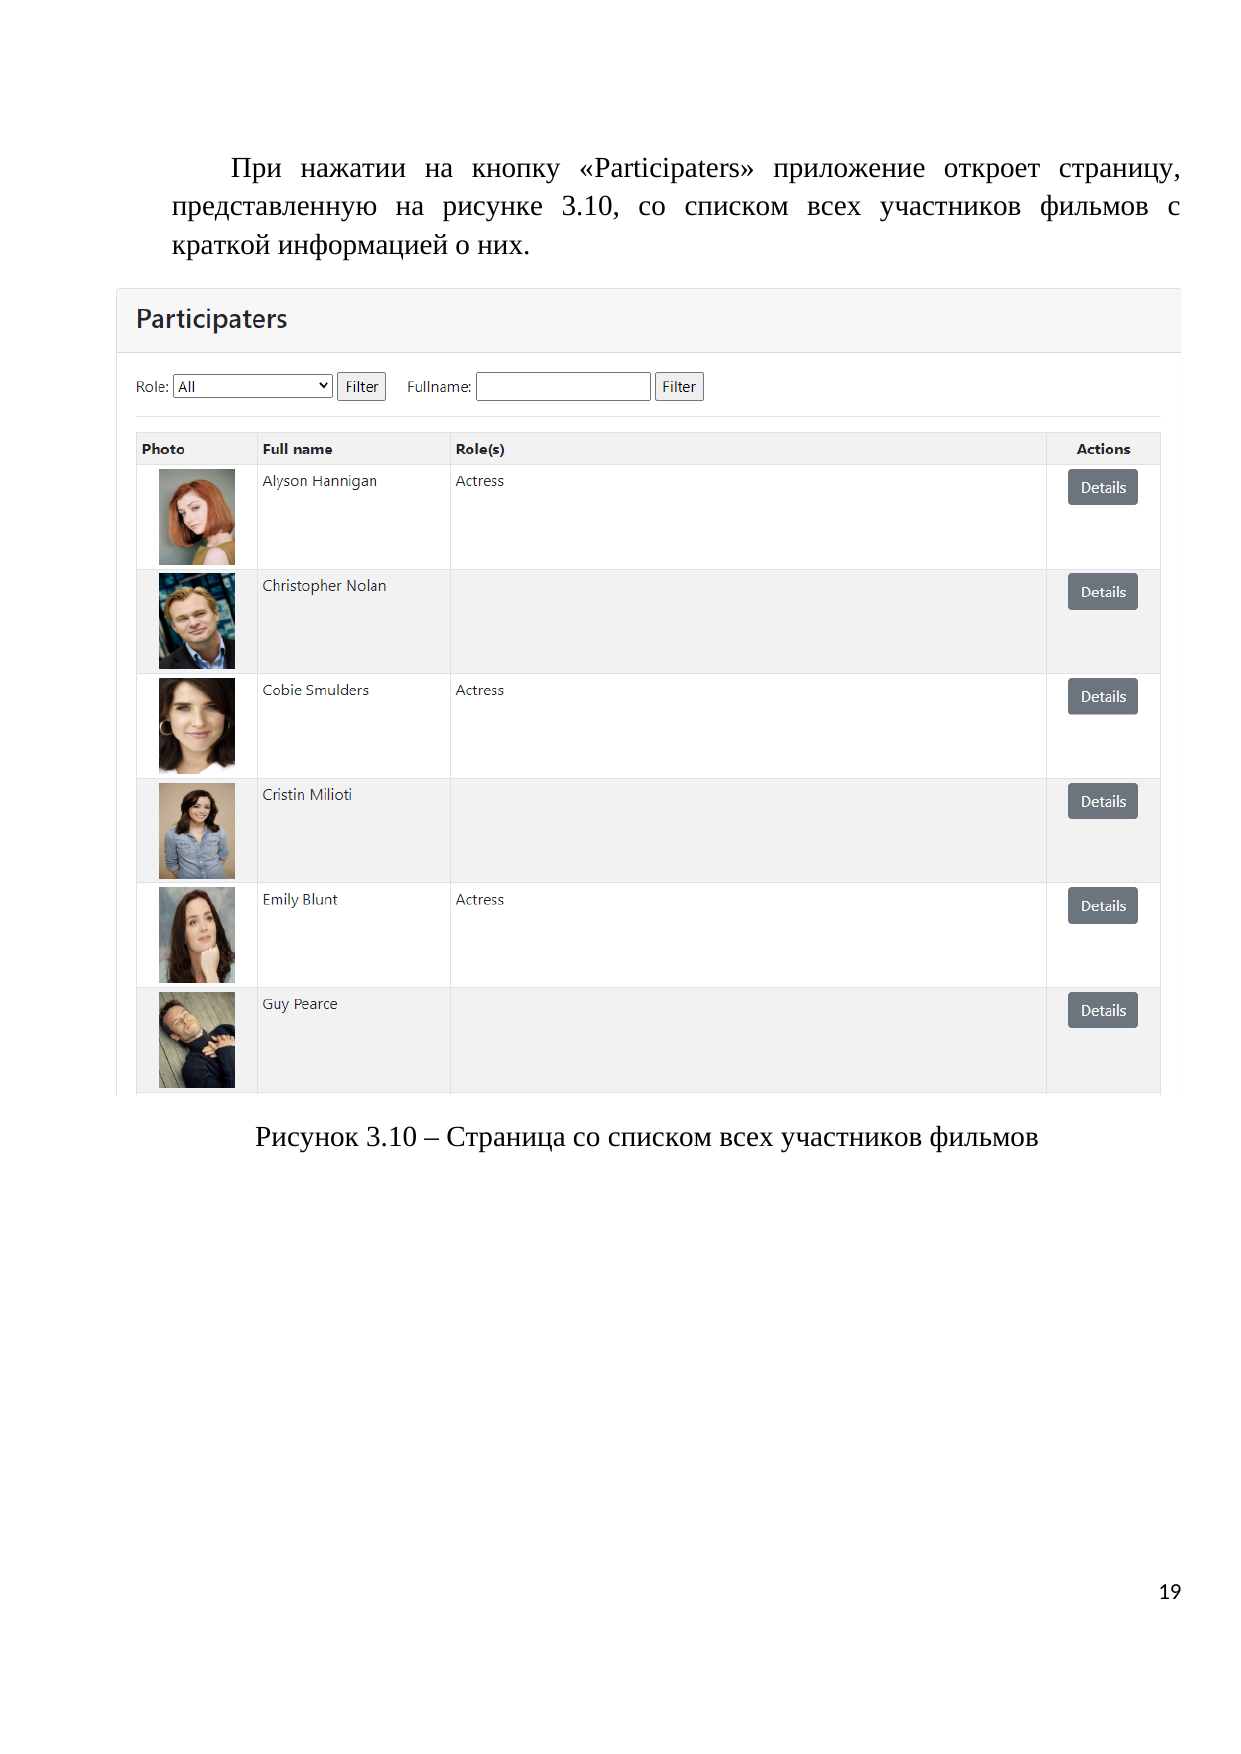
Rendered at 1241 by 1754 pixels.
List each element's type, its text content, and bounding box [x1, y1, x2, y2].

text Рисунок 3.10 – Страница со списком всех участников фильмов [112, 1119, 1181, 1153]
picture [112, 286, 1182, 1095]
text При нажатии на кнопку «Participaters» приложение откроет страницу, представленную на рисунке 3.10, со списком всех участников фильмов с краткой информацией о них. [172, 150, 1181, 261]
